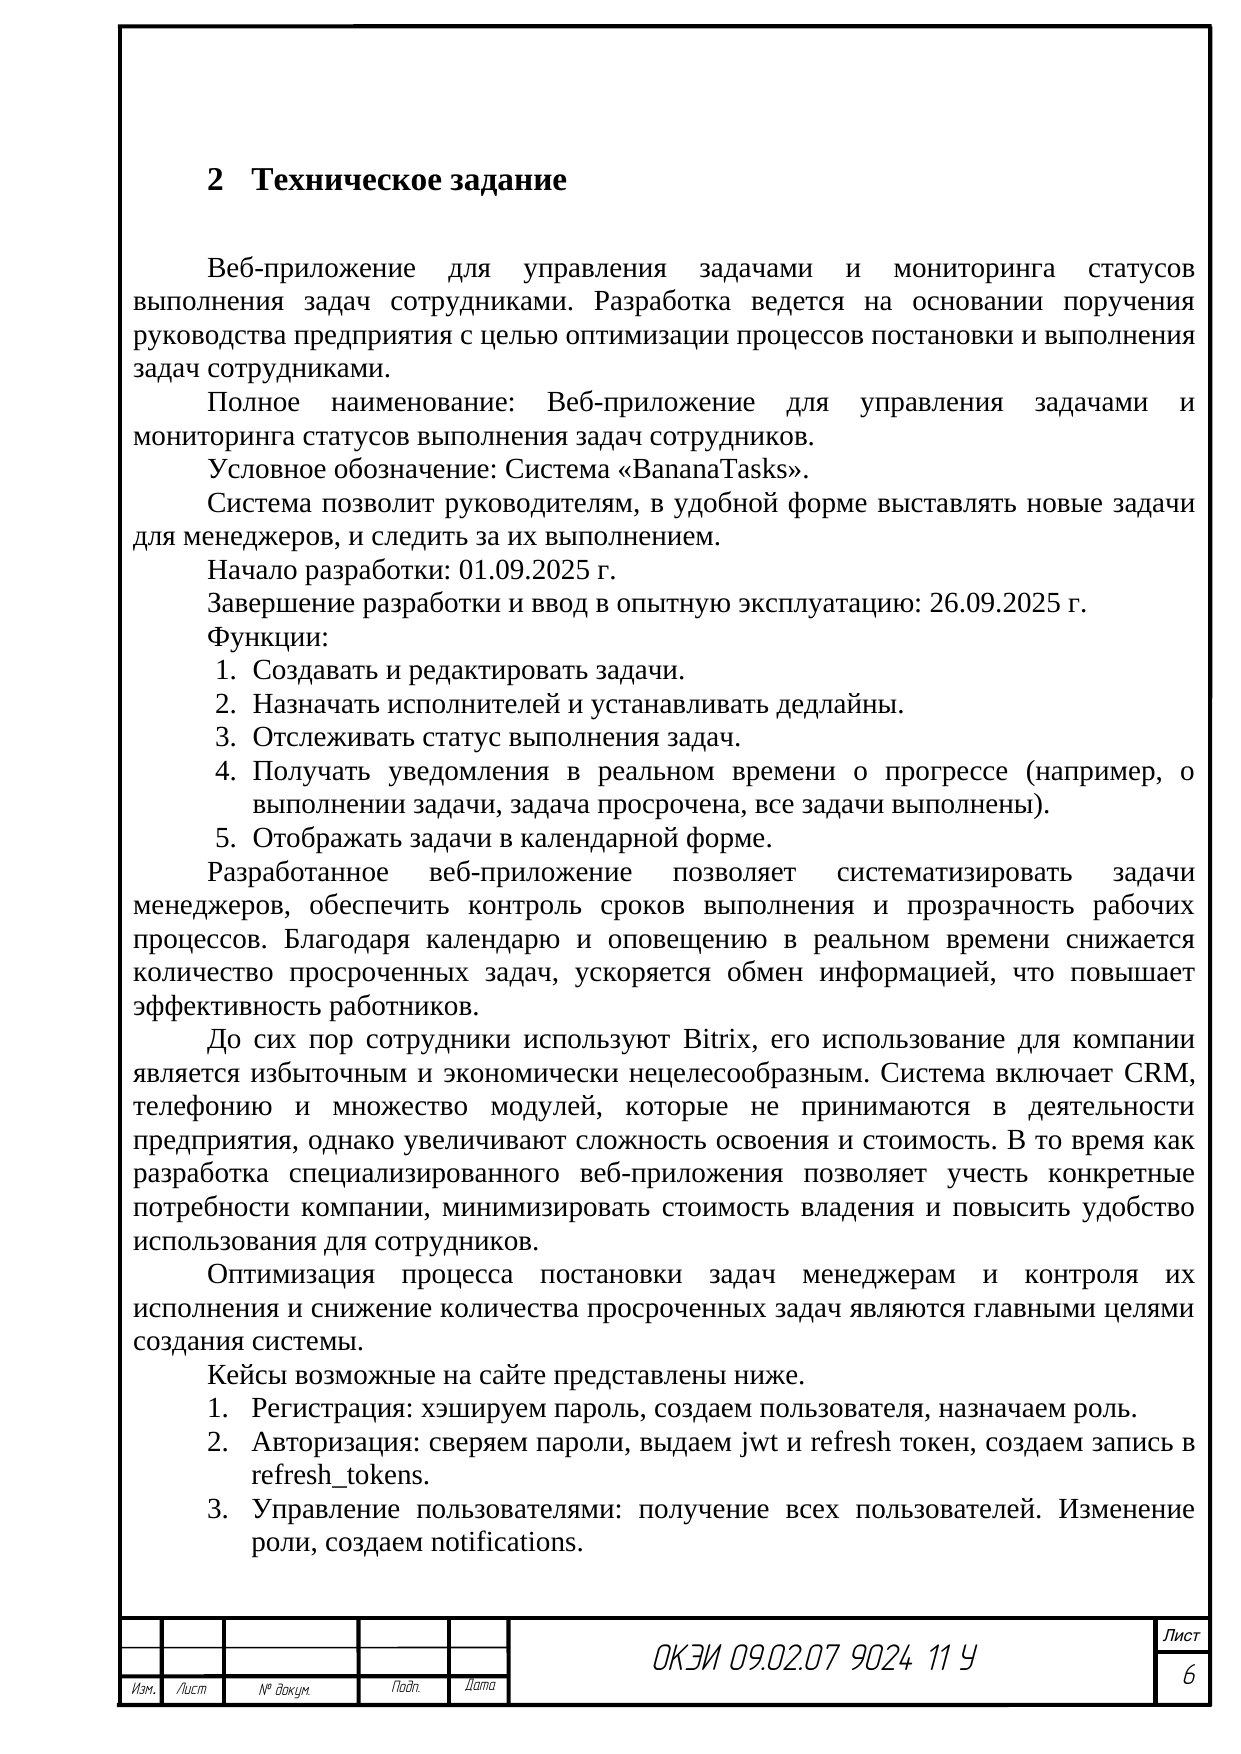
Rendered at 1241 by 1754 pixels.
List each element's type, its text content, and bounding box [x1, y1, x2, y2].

list Отображать задачи в календарной форме. [215, 820, 1196, 854]
list Регистрация: хэшируем пароль, создаем пользователя, назначаем роль. [207, 1390, 1196, 1424]
text Условное обозначение: Система «BananaTasks». [133, 451, 1196, 485]
text Разработанное веб-приложение позволяет систематизировать задачи менеджеров, обеспечить контроль сроков выполнения и прозрачность рабочих процессов. Благодаря календарю и оповещению в реальном времени снижается количество просроченных задач, ускоряется обмен информацией, что повышает эффективность работников. [133, 854, 1196, 1021]
list Создавать и редактировать задачи. [215, 652, 1196, 686]
text Кейсы возможные на сайте представлены ниже. [133, 1357, 1196, 1390]
text Оптимизация процесса постановки задач менеджерам и контроля их исполнения и снижение количества просроченных задач являются главными целями создания системы. [133, 1256, 1196, 1357]
list Авторизация: сверяем пароли, выдаем jwt и refresh токен, создаем запись в refresh_tokens. [207, 1424, 1196, 1491]
text До сих пор сотрудники используют Bitrix, его использование для компании является избыточным и экономически нецелесообразным. Система включает CRM, телефонию и множество модулей, которые не принимаются в деятельности предприятия, однако увеличивают сложность освоения и стоимость. В то время как разработка специализированного веб-приложения позволяет учесть конкретные потребности компании, минимизировать стоимость владения и повысить удобство использования для сотрудников. [133, 1021, 1196, 1256]
list Получать уведомления в реальном времени о прогрессе (например, о выполнении задачи, задача просрочена, все задачи выполнены). [215, 753, 1196, 820]
text Начало разработки: 01.09.2025 г. [133, 552, 1196, 585]
subtitle Техническое задание [207, 159, 1196, 198]
text Завершение разработки и ввод в опытную эксплуатацию: 26.09.2025 г. [133, 585, 1196, 619]
text Веб-приложение для управления задачами и мониторинга статусов выполнения задач сотрудниками. Разработка ведется на основании поручения руководства предприятия с целью оптимизации процессов постановки и выполнения задач сотрудниками. [133, 250, 1196, 384]
text Функции: [133, 619, 1196, 652]
list Назначать исполнителей и устанавливать дедлайны. [215, 686, 1196, 719]
text Система позволит руководителям, в удобной форме выставлять новые задачи для менеджеров, и следить за их выполнением. [133, 485, 1196, 552]
list Отслеживать статус выполнения задач. [215, 719, 1196, 753]
text Полное наименование: Веб-приложение для управления задачами и мониторинга статусов выполнения задач сотрудников. [133, 384, 1196, 451]
list Управление пользователями: получение всех пользователей. Изменение роли, создаем notifications. [207, 1491, 1196, 1558]
